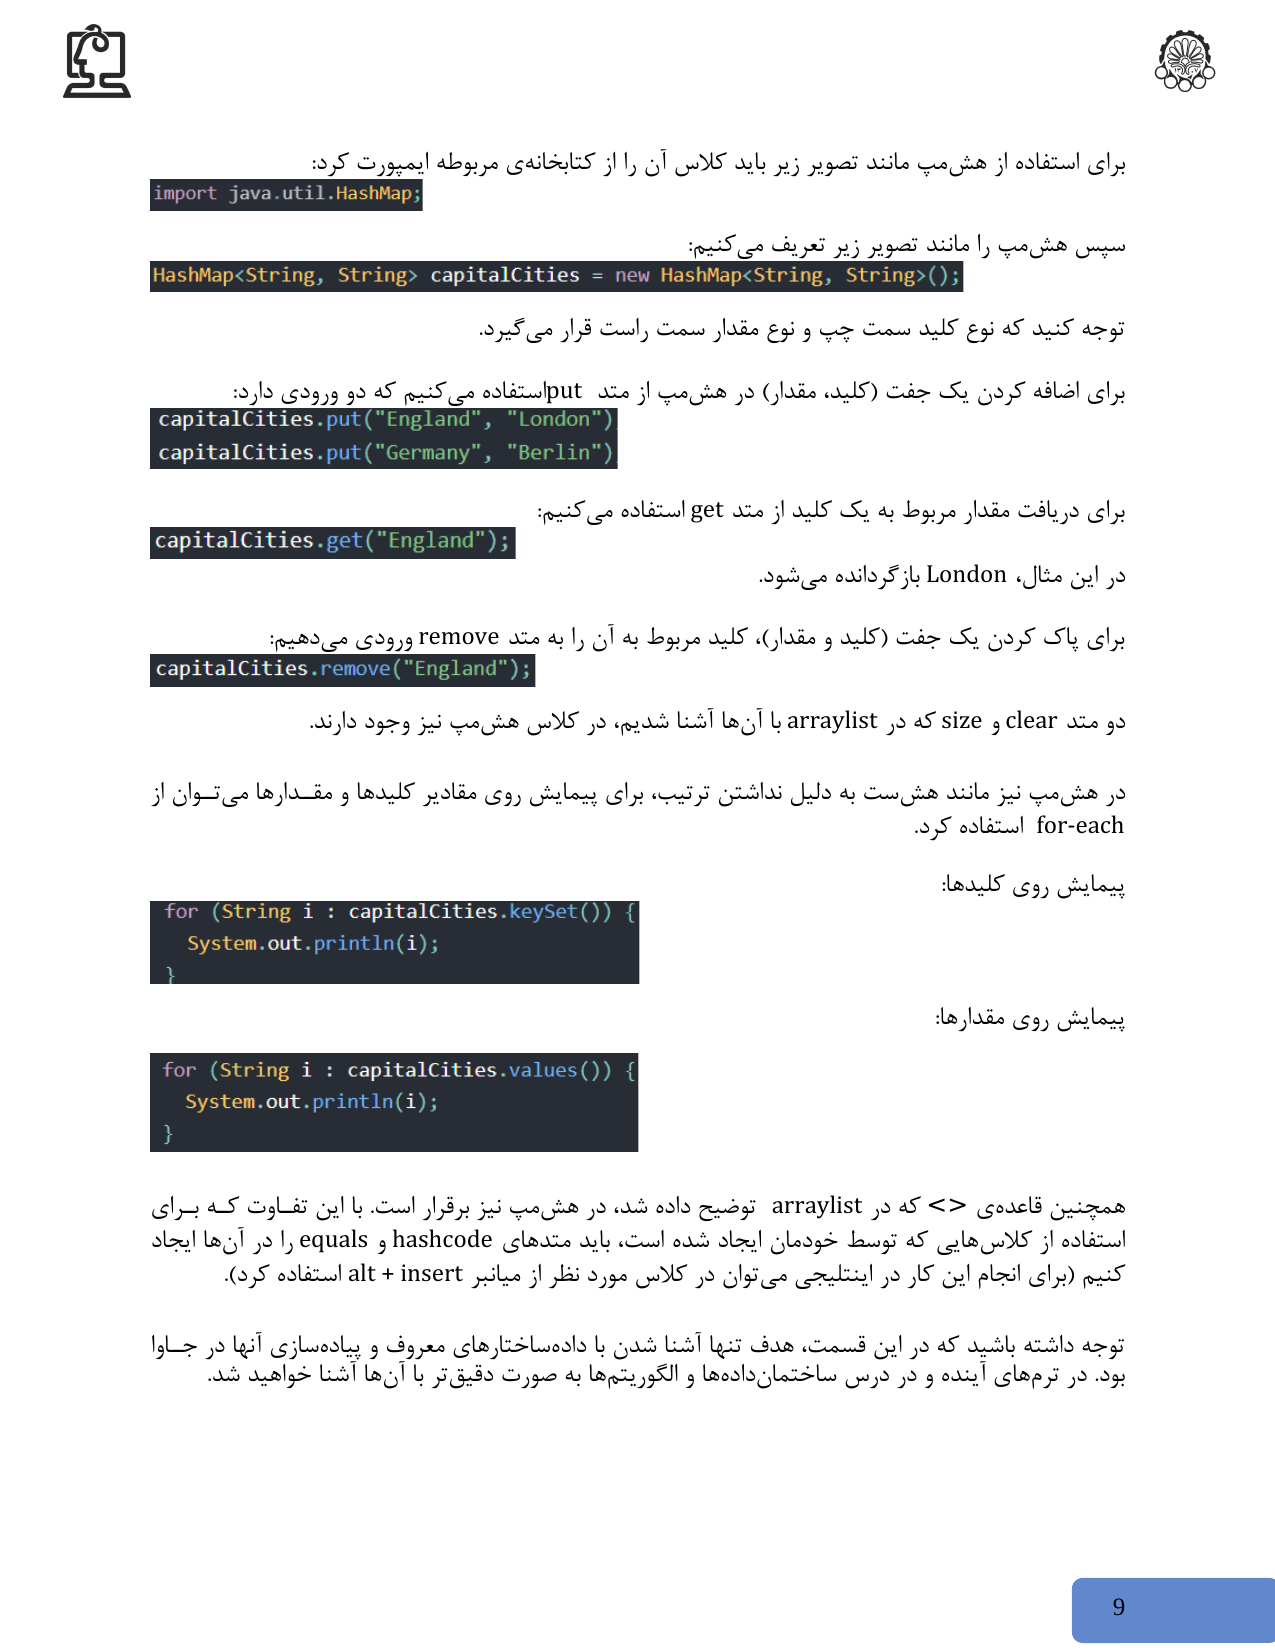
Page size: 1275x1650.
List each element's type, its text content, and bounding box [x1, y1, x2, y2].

text برای پاک کردن یک جفت (کلید و مقدار)، کلید مربوط به آن را به متد remove ورودی می‌دهیم: [150, 621, 1125, 654]
text برای استفاده از هش‌مپ مانند تصویر زیر باید کلاس آن را از کتابخانه‌ی مربوطه ایمپورت کرد: [150, 150, 1125, 179]
picture [150, 527, 516, 559]
picture [150, 1053, 639, 1152]
picture [150, 179, 423, 211]
text در هش‌مپ نیز مانند هش‌ست به دلیل نداشتن ترتیب، برای پیمایش روی مقادیر کلیدها و مقدارها می‌توان از for-each استفاده کرد. [150, 780, 1125, 843]
text در این مثال، London بازگردانده می‌شود. [150, 558, 1125, 592]
text توجه داشته باشید که در این قسمت، هدف تنها آشنا شدن با داده‌ساختارهای معروف و پیاده‌سازی آنها در جاوا بود. در ترم‌های آینده و در درس ساختمان‌داده‌ها و الگوریتم‌ها به صورت دقیق‌تر با آن‌ها آشنا خواهید شد. [150, 1333, 1125, 1391]
picture [150, 901, 640, 984]
text پیمایش روی کلیدها: [150, 872, 1125, 902]
text برای دریافت مقدار مربوط به یک کلید از متد get استفاده می‌کنیم: [150, 493, 1125, 527]
text پیمایش روی مقدارها: [150, 1005, 1125, 1034]
text همچنین قاعده‌ی <> که در arraylist توضیح داده شد، در هش‌مپ نیز برقرار است. با این تفاوت که برای استفاده از کلاس‌هایی که توسط خودمان ایجاد شده است، باید متدهای hashcode و equals را در آن‌ها ایجاد کنیم (برای انجام این کار در اینتلیجی می‌توان در کلاس مورد نظر از میانبر alt + insert استفاده کرد). [150, 1190, 1125, 1291]
picture [150, 408, 618, 469]
picture [150, 261, 964, 292]
text برای اضافه کردن یک جفت (کلید، مقدار) در هش‌مپ از متد putاستفاده می‌کنیم که دو ورودی دارد: [150, 375, 1125, 409]
text سپس هش‌مپ را مانند تصویر زیر تعریف می‌کنیم: [150, 232, 1125, 261]
text توجه کنید که نوع کلید سمت چپ و نوع مقدار سمت راست قرار می‌گیرد. [150, 317, 1125, 346]
picture [150, 654, 536, 687]
text دو متد clear و size که در arraylist با آن‌ها آشنا شدیم، در کلاس هش‌مپ نیز وجود دارند. [150, 705, 1125, 739]
